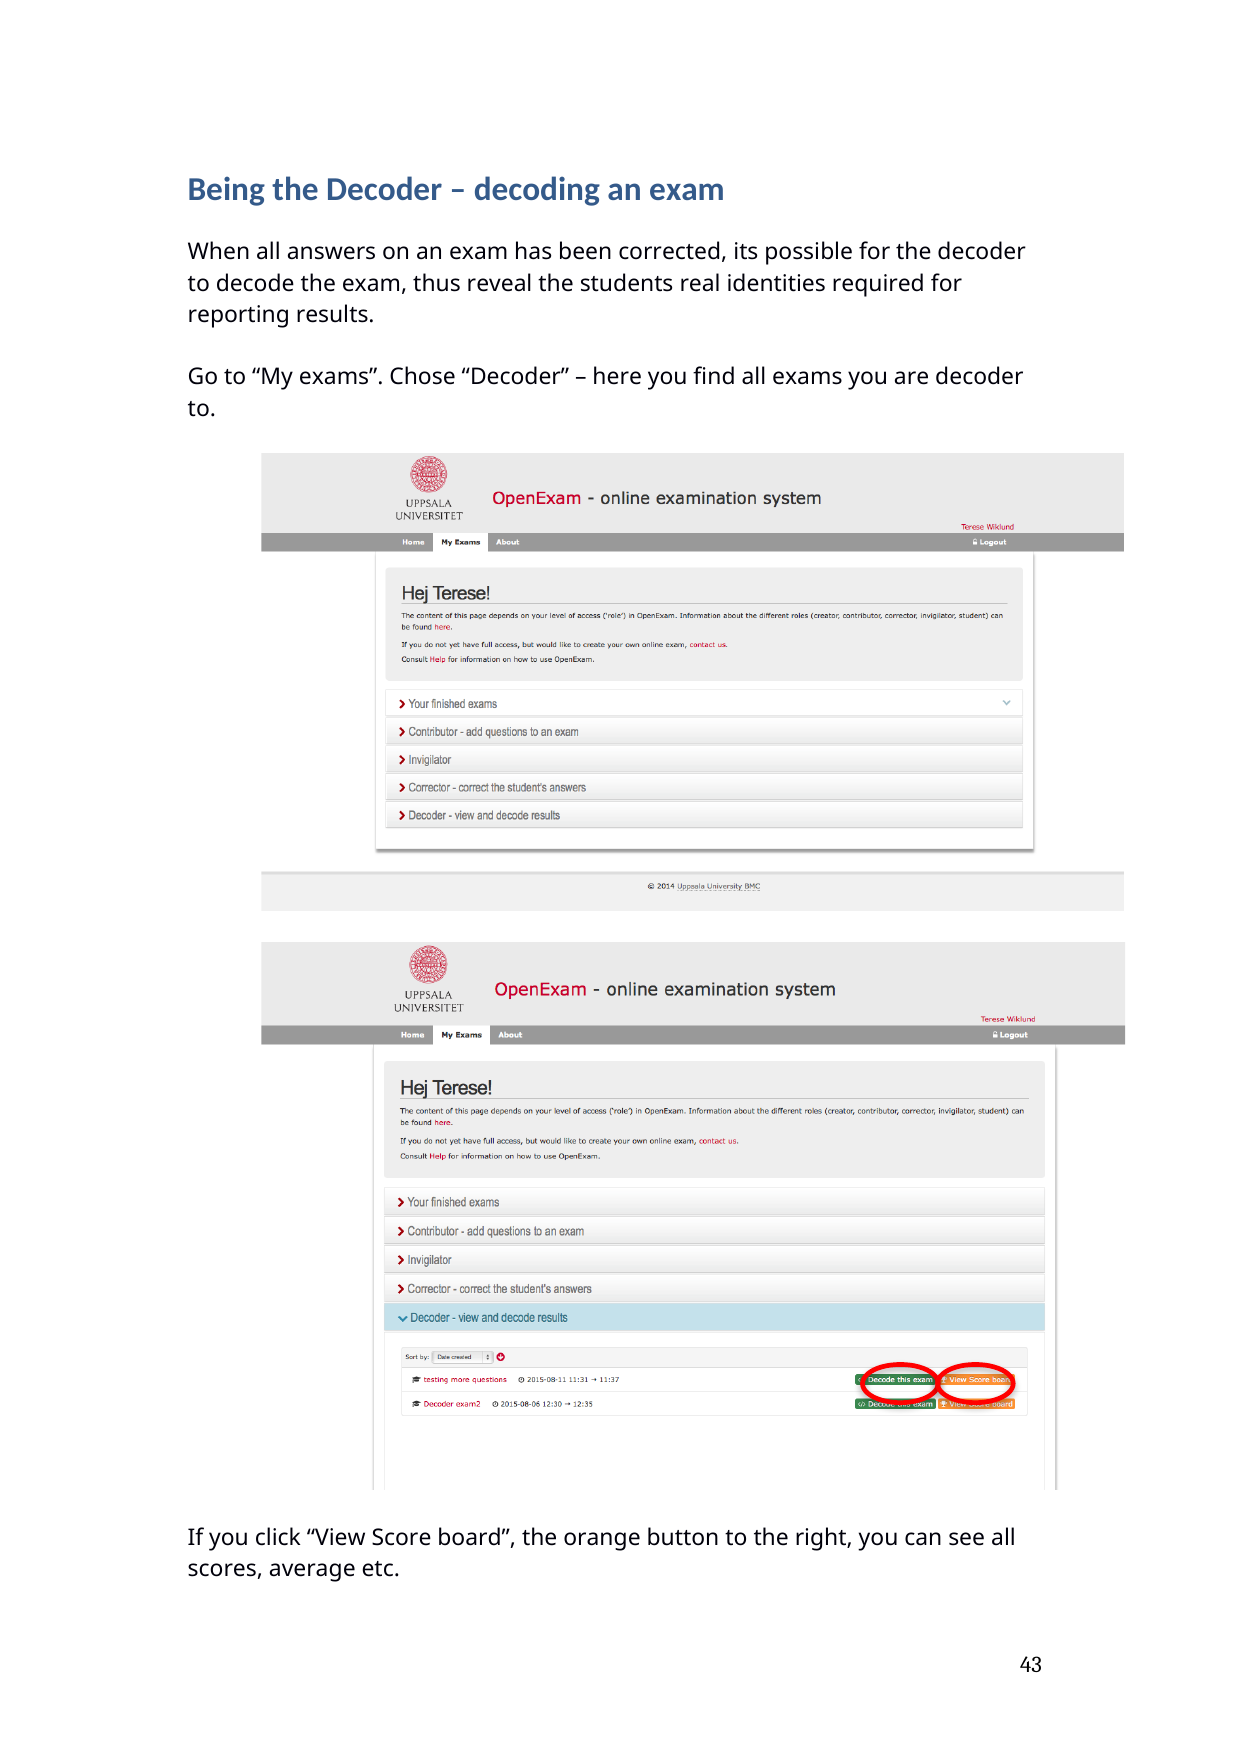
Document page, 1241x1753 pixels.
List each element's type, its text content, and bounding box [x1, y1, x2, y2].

text If you click “View Score board”, the orange button to the right, you can see all scores, average etc. [187, 1521, 1053, 1583]
subtitle Being the Decoder – decoding an exam [187, 168, 1053, 209]
picture [261, 942, 1126, 1490]
picture [261, 453, 1124, 911]
text Go to “My exams”. Chose “Decoder” – here you find all exams you are decoder to. [187, 360, 1053, 423]
text When all answers on an exam has been corrected, its possible for the decoder to decode the exam, thus reveal the students real identities required for reporting results. [187, 235, 1053, 329]
